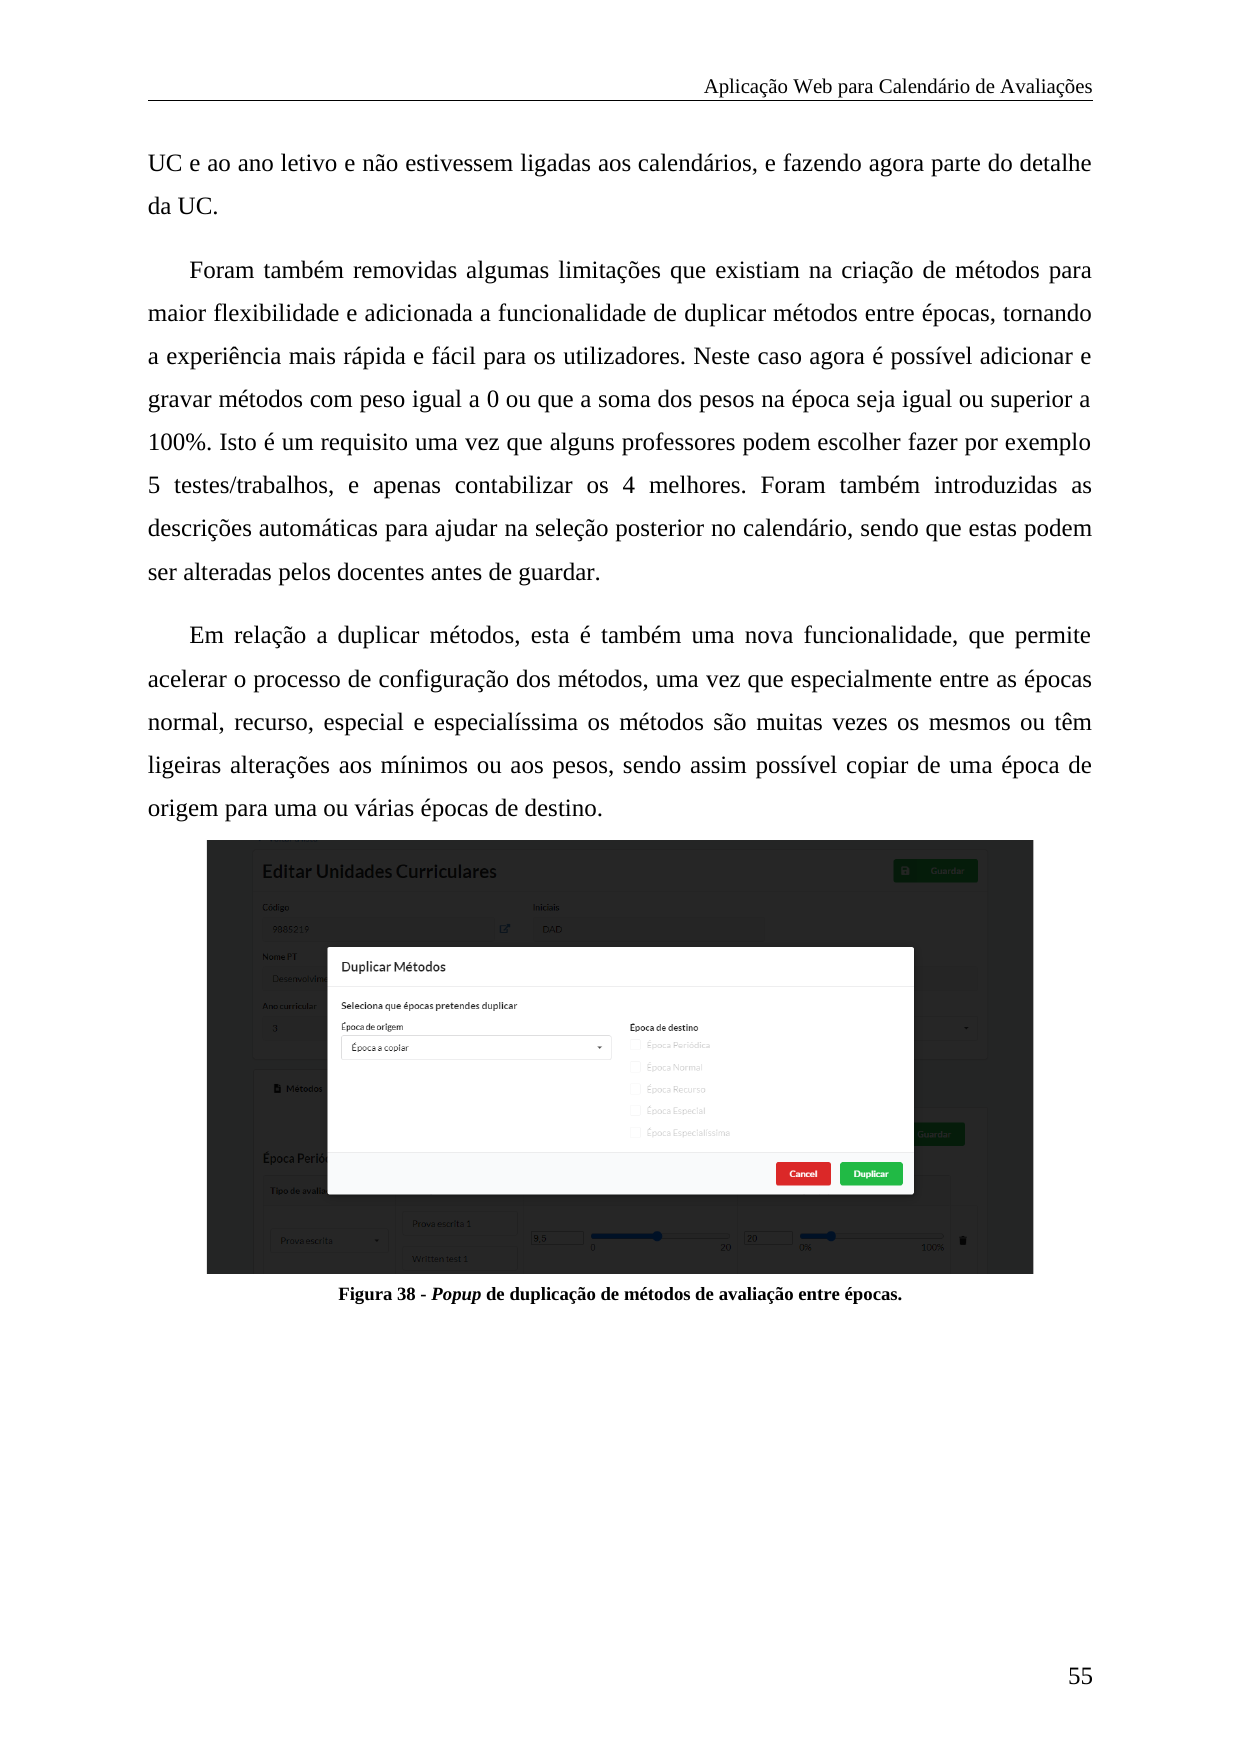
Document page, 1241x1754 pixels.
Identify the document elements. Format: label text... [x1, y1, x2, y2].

text Em relação a duplicar métodos, esta é também uma nova funcionalidade, que permite acelerar o processo de configuração dos métodos, uma vez que especialmente entre as épocas normal, recurso, especial e especialíssima os métodos são muitas vezes os mesmos ou têm ligeiras alterações aos mínimos ou aos pesos, sendo assim possível copiar de uma época de origem para uma ou várias épocas de destino. [148, 621, 1093, 822]
text Foram também removidas algumas limitações que existiam na criação de métodos para maior flexibilidade e adicionada a funcionalidade de duplicar métodos entre épocas, tornando a experiência mais rápida e fácil para os utilizadores. Neste caso agora é possível adicionar e gravar métodos com peso igual a 0 ou que a soma dos pesos na época seja igual ou superior a 100%. Isto é um requisito uma vez que alguns professores podem escolher fazer por exemplo 5 testes/trabalhos, e apenas contabilizar os 4 melhores. Foram também introduzidas as descrições automáticas para ajudar na seleção posterior no calendário, sendo que estas podem ser alteradas pelos docentes antes de guardar. [148, 255, 1093, 585]
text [148, 148, 1093, 219]
picture [206, 840, 1034, 1274]
